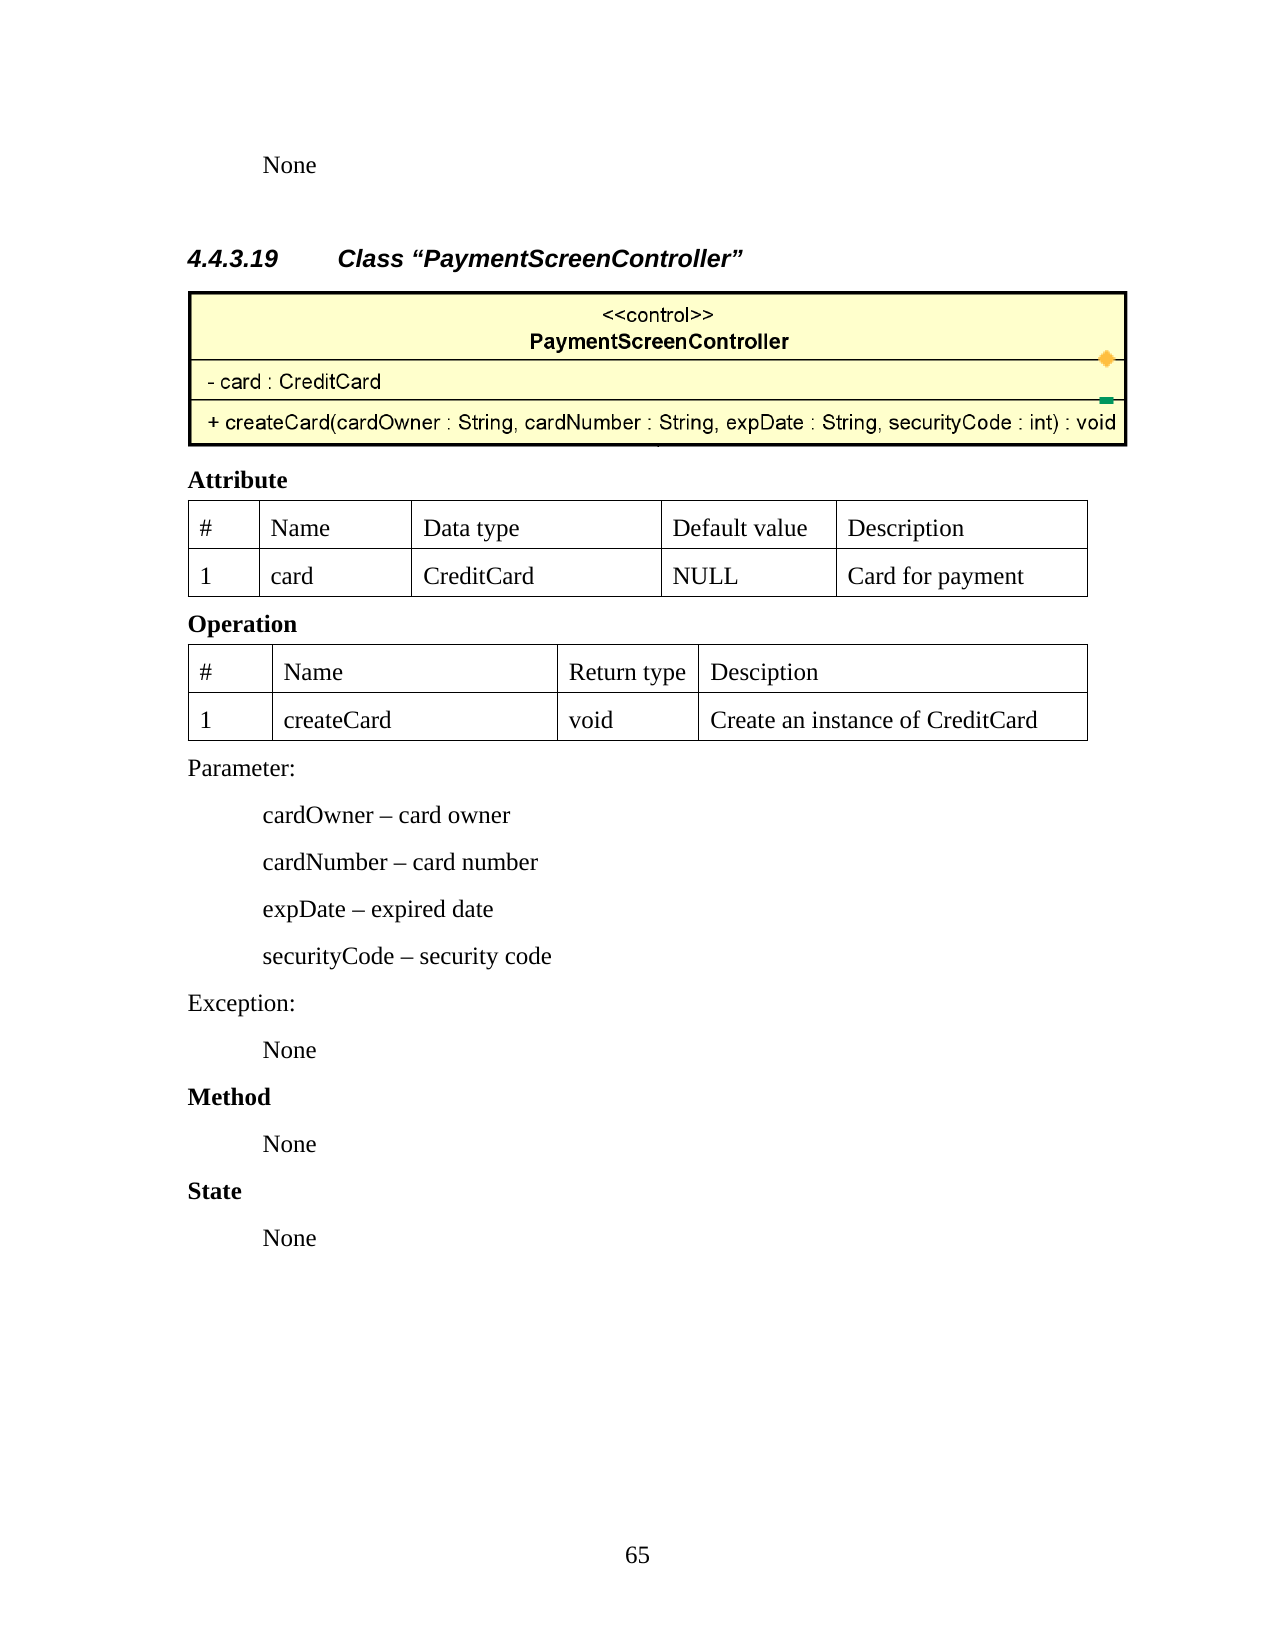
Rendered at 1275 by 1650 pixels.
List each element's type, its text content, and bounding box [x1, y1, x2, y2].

table_header Name [273, 645, 557, 692]
table_cell createCard [273, 693, 557, 740]
subtitle Class “PaymentScreenController” [187, 244, 1087, 273]
text cardOwner – card owner [187, 800, 1087, 829]
text Method [187, 1082, 1087, 1111]
table_cell 1 [189, 693, 272, 740]
table_header Desciption [699, 645, 1087, 692]
text Attribute [187, 465, 1087, 494]
text Exception: [187, 988, 1087, 1017]
table_cell void [558, 693, 698, 740]
text cardNumber – card number [187, 847, 1087, 876]
picture [187, 291, 1128, 447]
text None [187, 1223, 1087, 1252]
table_header # [189, 501, 259, 548]
text expDate – expired date [187, 894, 1087, 923]
text Operation [187, 609, 1087, 638]
text securityCode – security code [187, 941, 1087, 970]
table_header # [189, 645, 272, 692]
table_header Default value [662, 501, 836, 548]
table_header Name [260, 501, 411, 548]
table_cell Card for payment [837, 549, 1087, 596]
text None [187, 1035, 1087, 1064]
table_header Description [837, 501, 1087, 548]
text State [187, 1176, 1087, 1205]
text Parameter: [187, 753, 1087, 782]
table_header Data type [412, 501, 661, 548]
table_cell card [260, 549, 411, 596]
table_cell 1 [189, 549, 259, 596]
table_cell NULL [662, 549, 836, 596]
table_cell Create an instance of CreditCard [699, 693, 1087, 740]
text None [187, 1129, 1087, 1158]
table_cell CreditCard [412, 549, 661, 596]
table_header Return type [558, 645, 698, 692]
text None [187, 150, 1087, 179]
